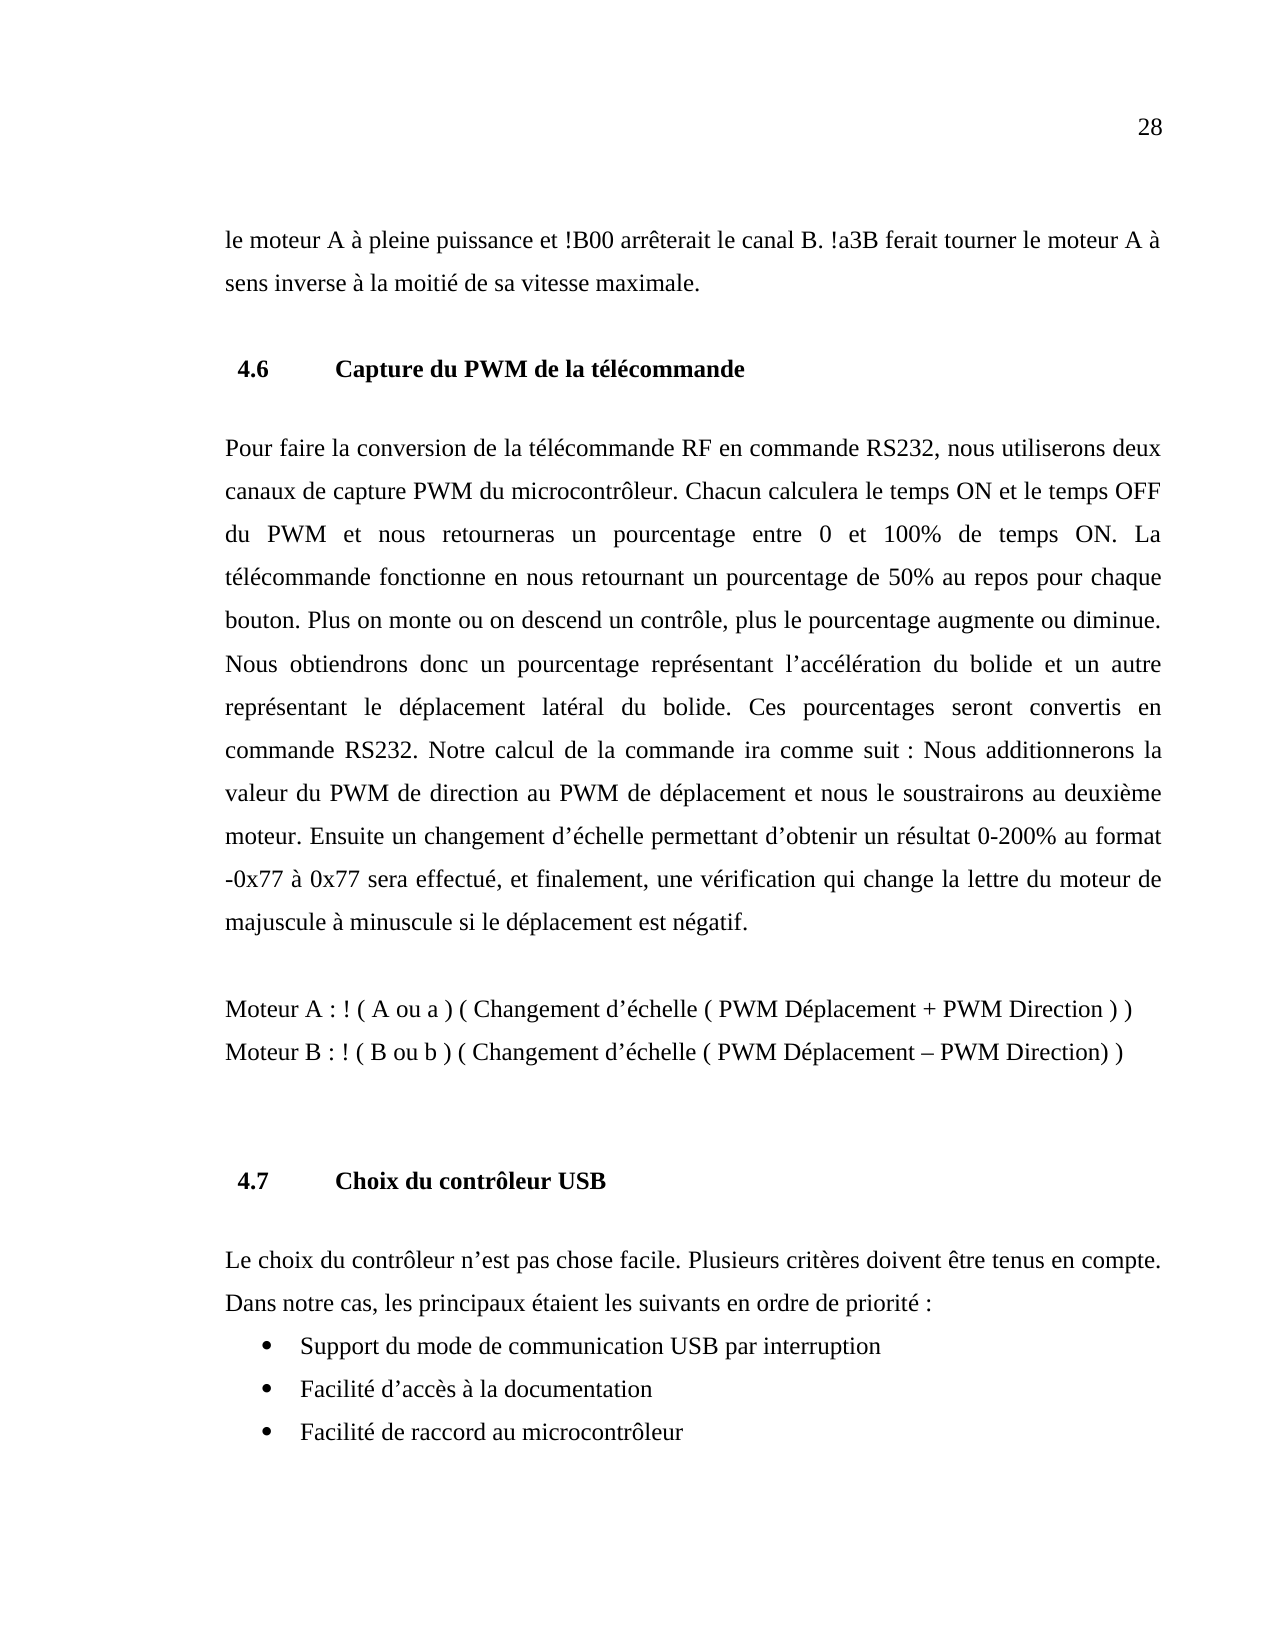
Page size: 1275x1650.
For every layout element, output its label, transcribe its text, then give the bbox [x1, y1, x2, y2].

subtitle Capture du PWM de la télécommande [237, 354, 1162, 383]
text Pour faire la conversion de la télécommande RF en commande RS232, nous utiliserons deux canaux de capture PWM du microcontrôleur. Chacun calculera le temps ON et le temps OFF du PWM et nous retourneras un pourcentage entre 0 et 100% de temps ON. La télécommande fonctionne en nous retournant un pourcentage de 50% au repos pour chaque bouton. Plus on monte ou on descend un contrôle, plus le pourcentage augmente ou diminue. Nous obtiendrons donc un pourcentage représentant l’accélération du bolide et un autre représentant le déplacement latéral du bolide. Ces pourcentages seront convertis en commande RS232. Notre calcul de la commande ira comme suit : Nous additionnerons la valeur du PWM de direction au PWM de déplacement et nous le soustrairons au deuxième moteur. Ensuite un changement d’échelle permettant d’obtenir un résultat 0-200% au format -0x77 à 0x77 sera effectué, et finalement, une vérification qui change la lettre du moteur de majuscule à minuscule si le déplacement est négatif. [225, 433, 1162, 936]
text Le choix du contrôleur n’est pas chose facile. Plusieurs critères doivent être tenus en compte. Dans notre cas, les principaux étaient les suivants en ordre de priorité : [225, 1245, 1162, 1317]
list Support du mode de communication USB par interruption [262, 1331, 1162, 1360]
list Facilité d’accès à la documentation [262, 1374, 1162, 1403]
text Moteur A : ! ( A ou a ) ( Changement d’échelle ( PWM Déplacement + PWM Direction ) ) [225, 994, 1162, 1022]
text Moteur B : ! ( B ou b ) ( Changement d’échelle ( PWM Déplacement – PWM Direction) ) [225, 1037, 1162, 1066]
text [225, 225, 1162, 297]
subtitle Choix du contrôleur USB [237, 1166, 1162, 1195]
list Facilité de raccord au microcontrôleur [262, 1417, 1162, 1446]
